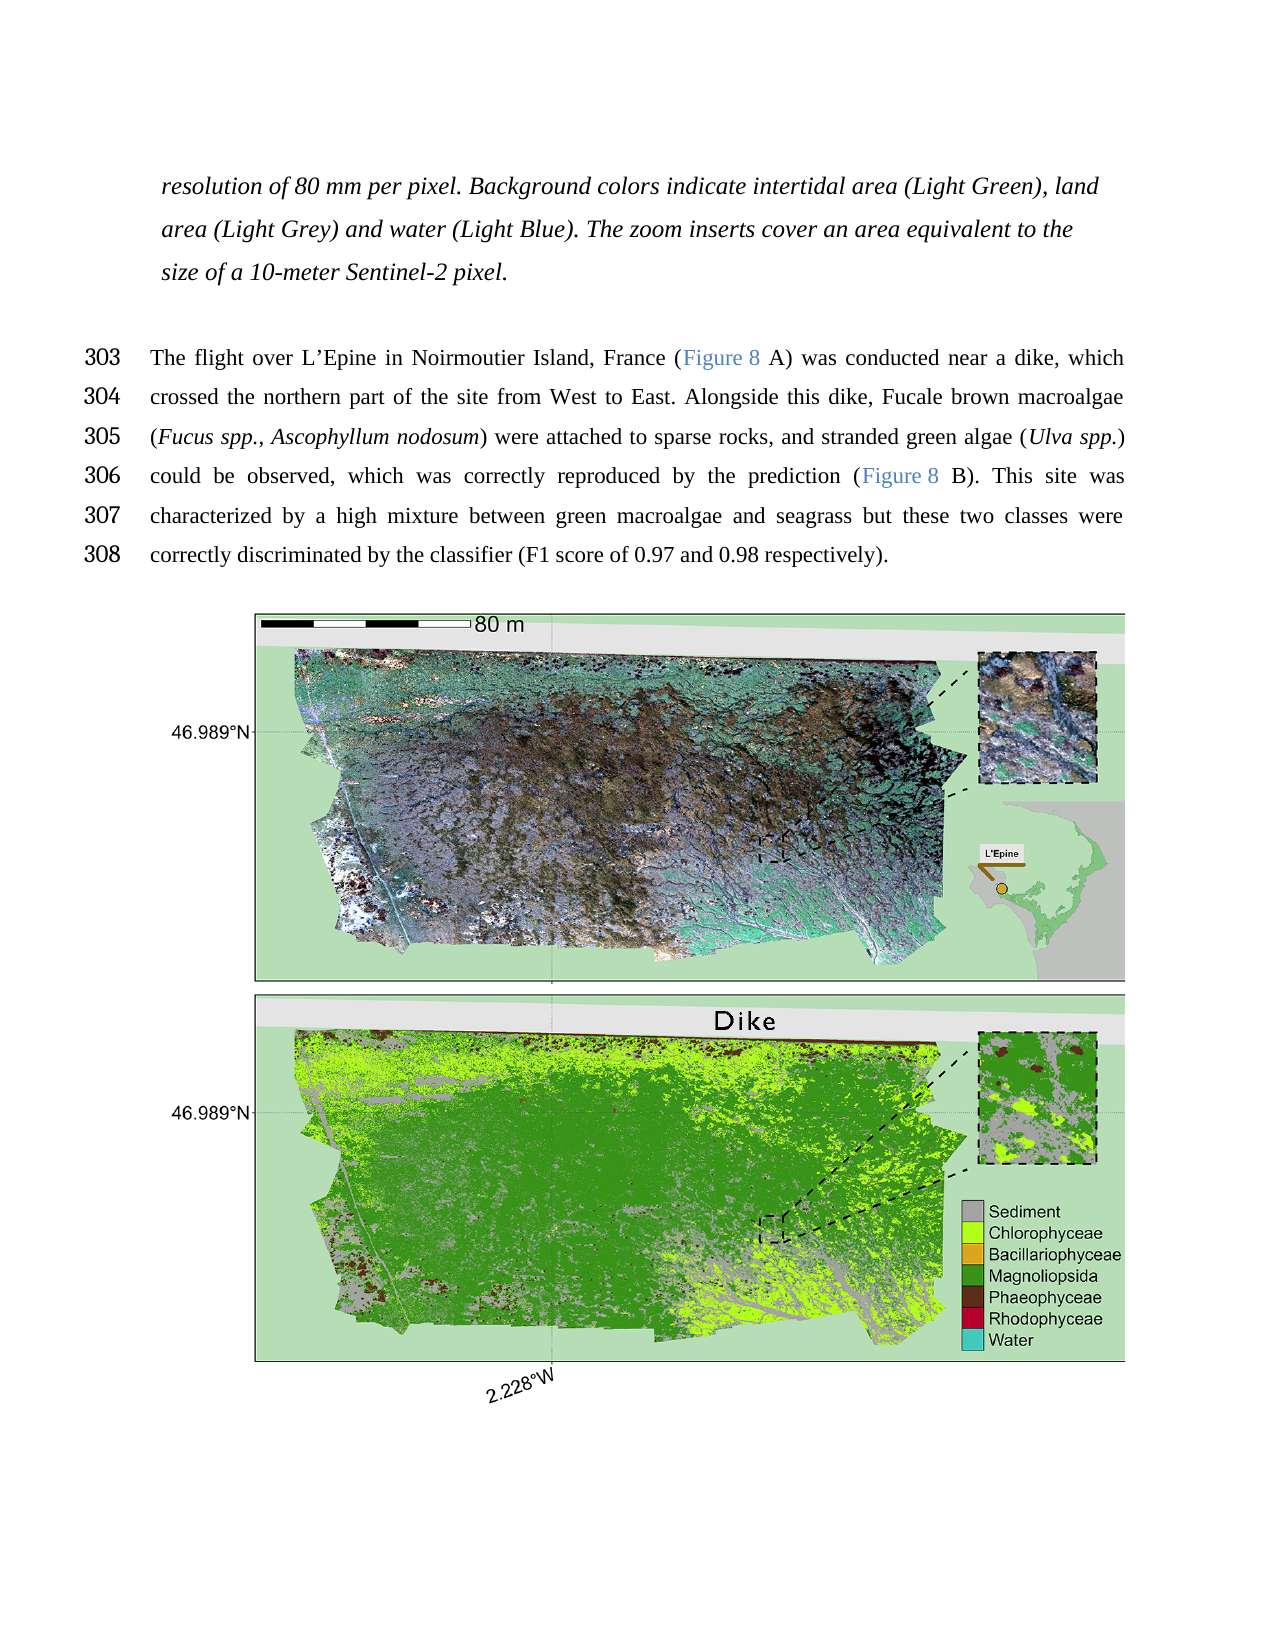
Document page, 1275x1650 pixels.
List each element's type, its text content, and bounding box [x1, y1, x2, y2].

picture [161, 603, 1125, 1418]
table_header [150, 600, 1125, 1434]
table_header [150, 150, 1125, 325]
text The flight over L’Epine in Noirmoutier Island, France (Figure 8 A) was conducted near a dike, which crossed the northern part of the site from West to East. Alongside this dike, Fucale brown macroalgae (Fucus spp., Ascophyllum nodosum) were attached to sparse rocks, and stranded green algae (Ulva spp.) could be observed, which was correctly reproduced by the prediction (Figure 8 B). This site was characterized by a high mixture between green macroalgae and seagrass but these two classes were correctly discriminated by the classifier (F1 score of 0.97 and 0.98 respectively). [150, 344, 1125, 568]
